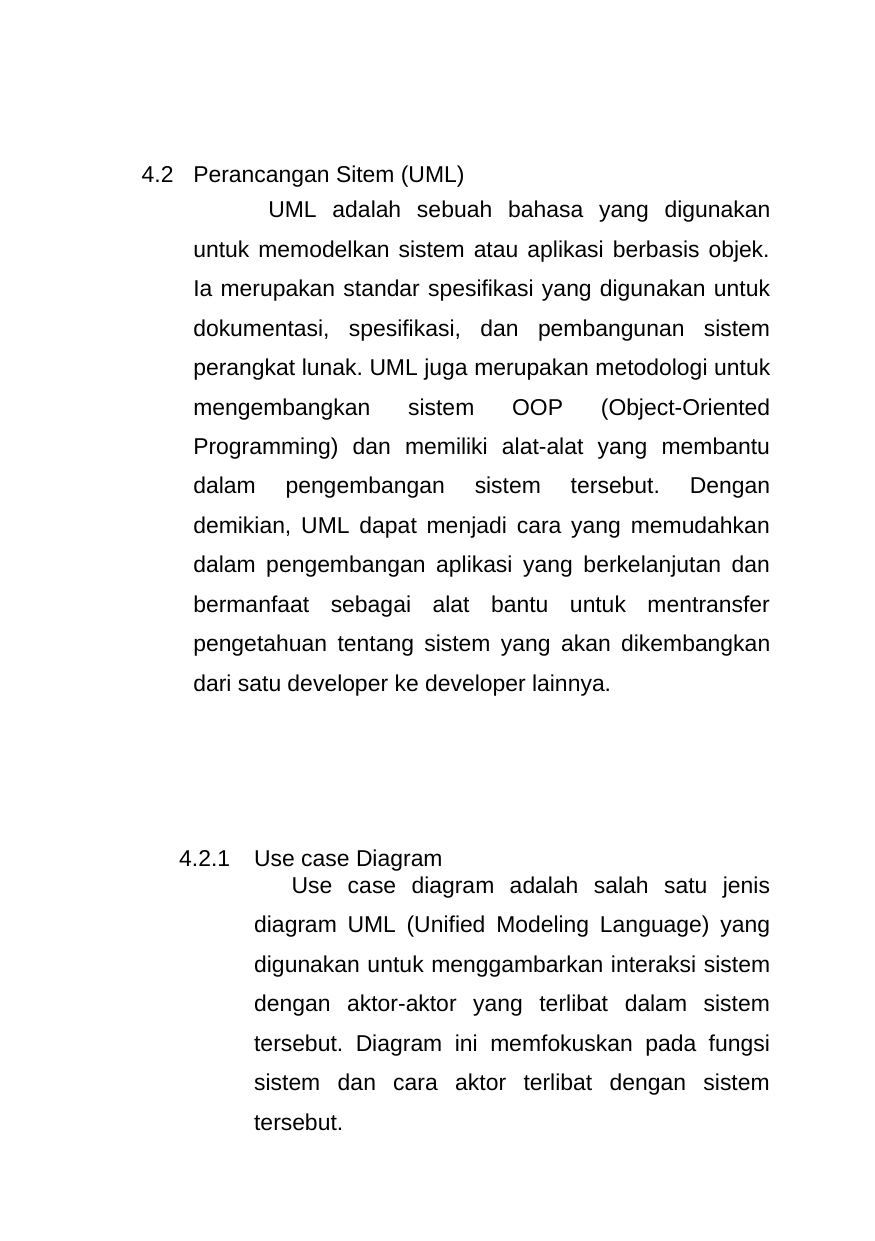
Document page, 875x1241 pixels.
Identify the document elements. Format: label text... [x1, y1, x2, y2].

text Use case diagram adalah salah satu jenis diagram UML (Unified Modeling Language) yang digunakan untuk menggambarkan interaksi sistem dengan aktor-aktor yang terlibat dalam sistem tersebut. Diagram ini memfokuskan pada fungsi sistem dan cara aktor terlibat dengan sistem tersebut. [254, 872, 770, 1135]
subtitle Perancangan Sitem (UML) [141, 161, 770, 187]
subtitle Use case Diagram [179, 845, 770, 872]
list UML adalah sebuah bahasa yang digunakan untuk memodelkan sistem atau aplikasi berbasis objek. Ia merupakan standar spesifikasi yang digunakan untuk dokumentasi, spesifikasi, dan pembangunan sistem perangkat lunak. UML juga merupakan metodologi untuk mengembangkan sistem OOP (Object-Oriented Programming) dan memiliki alat-alat yang membantu dalam pengembangan sistem tersebut. Dengan demikian, UML dapat menjadi cara yang memudahkan dalam pengembangan aplikasi yang berkelanjutan dan bermanfaat sebagai alat bantu untuk mentransfer pengetahuan tentang sistem yang akan dikembangkan dari satu developer ke developer lainnya. [193, 196, 770, 696]
